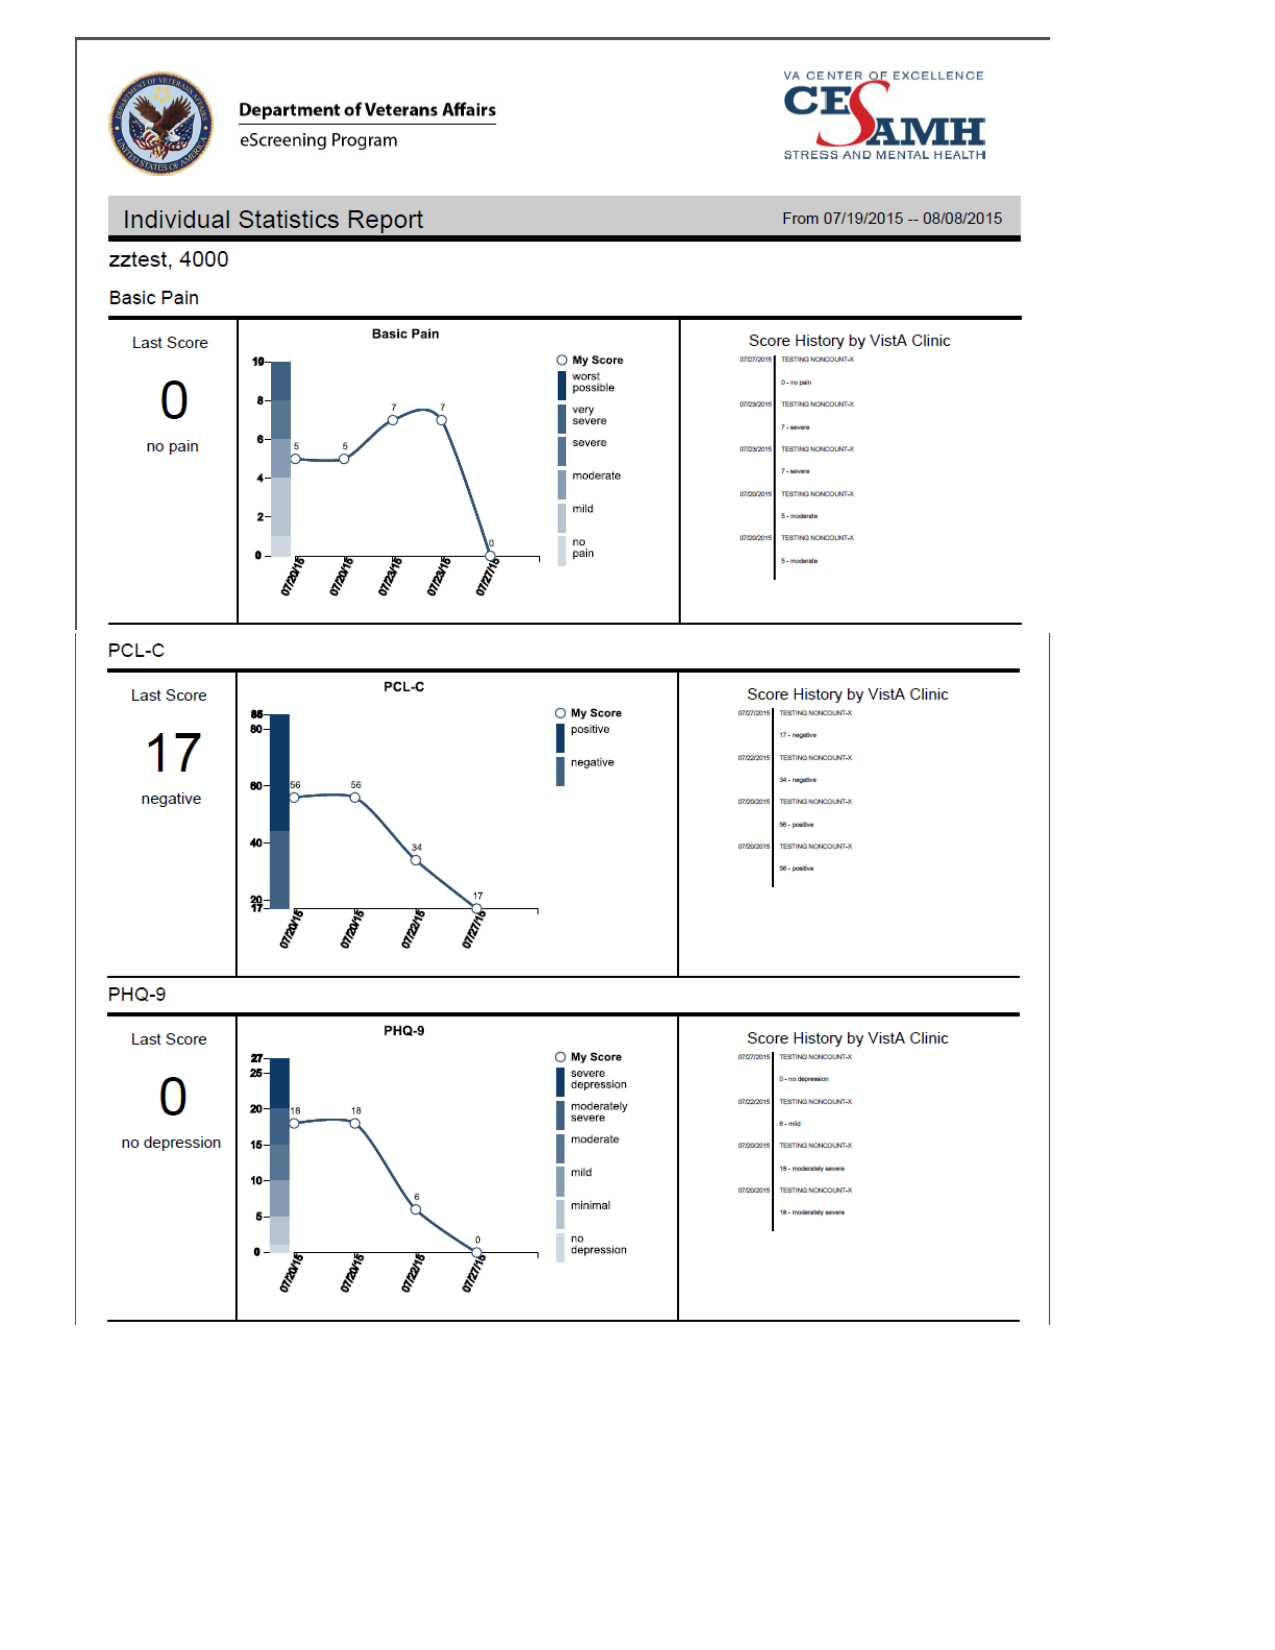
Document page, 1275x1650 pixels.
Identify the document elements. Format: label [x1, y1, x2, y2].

picture [75, 37, 1050, 630]
picture [75, 633, 1050, 1325]
